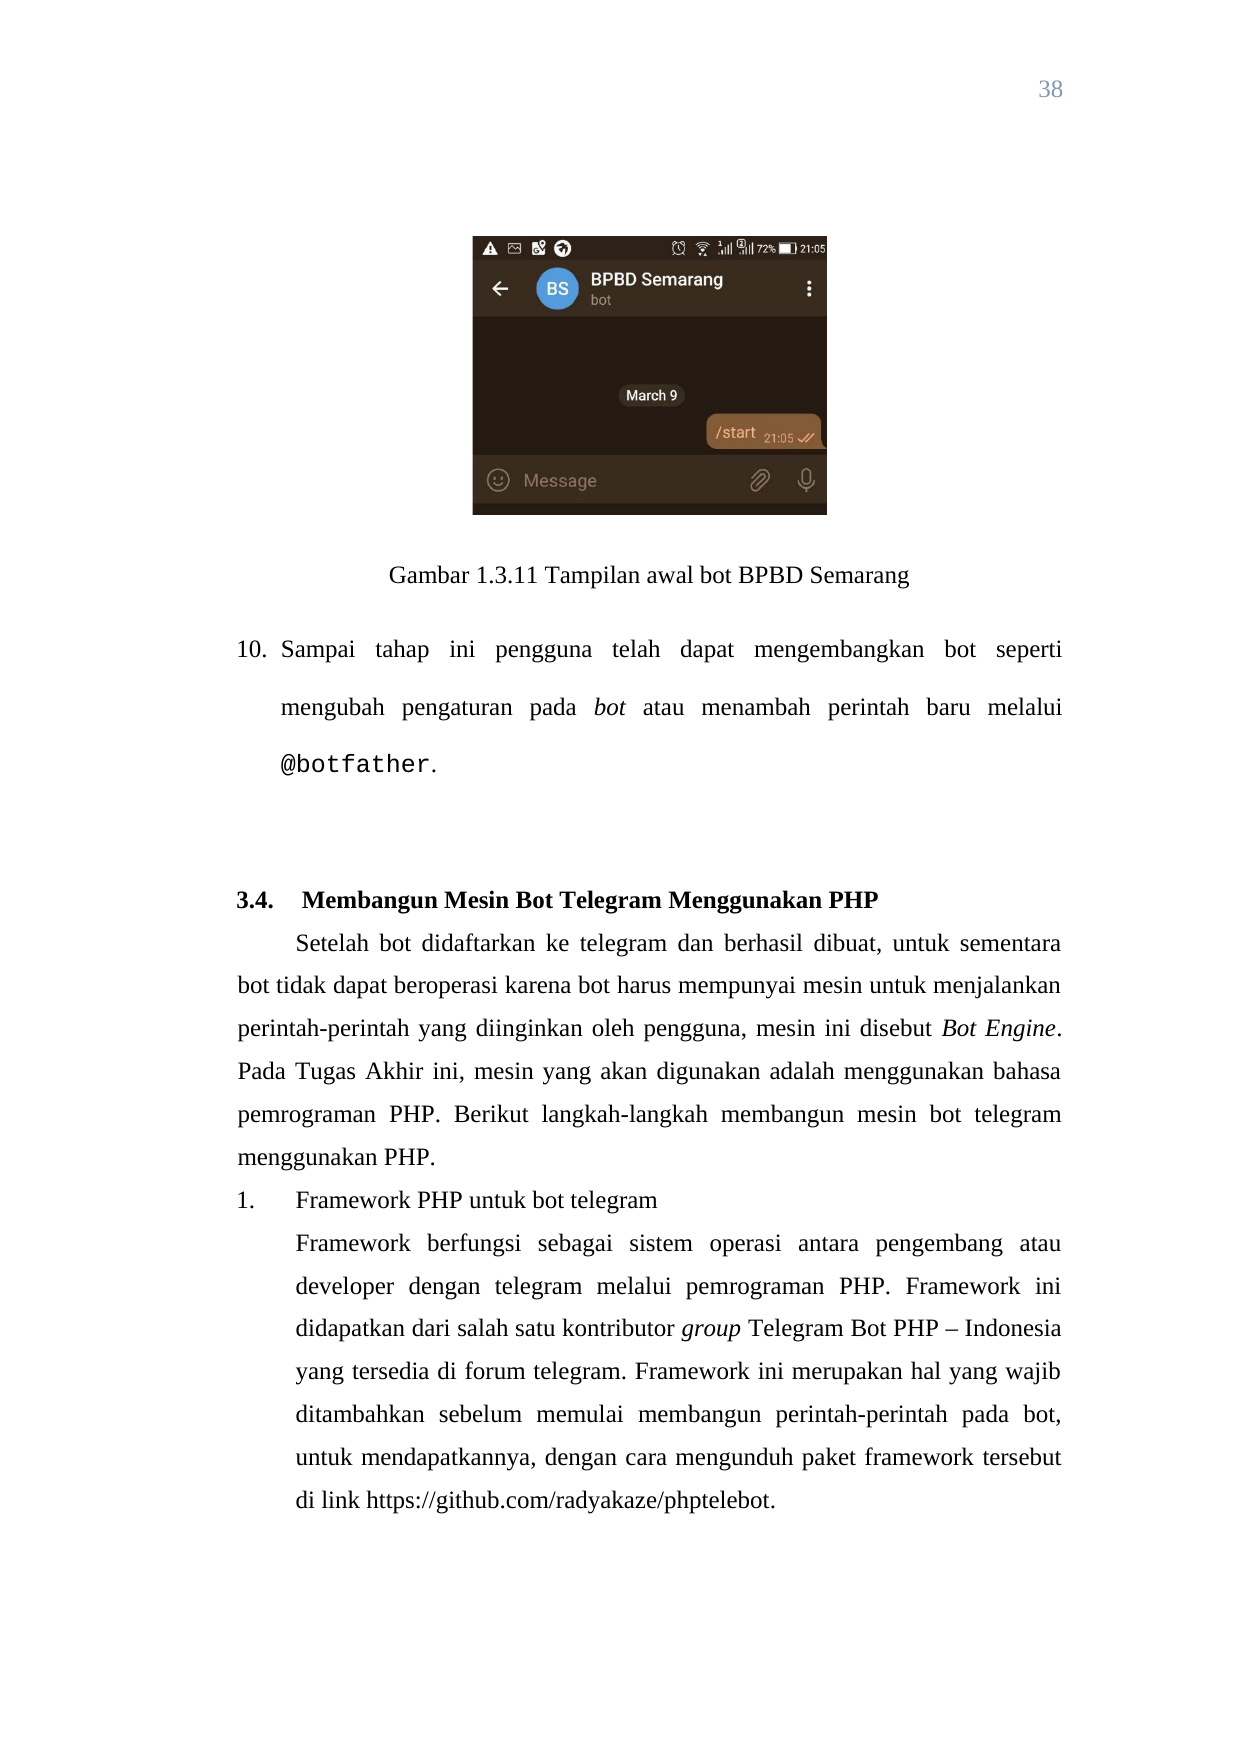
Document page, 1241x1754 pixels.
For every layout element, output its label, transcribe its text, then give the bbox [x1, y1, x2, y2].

list Sampai tahap ini pengguna telah dapat mengembangkan bot seperti mengubah pengaturan pada bot atau menambah perintah baru melalui @botfather. [236, 634, 1063, 780]
text Setelah bot didaftarkan ke telegram dan berhasil dibuat, untuk sementara bot tidak dapat beroperasi karena bot harus mempunyai mesin untuk menjalankan perintah-perintah yang diinginkan oleh pengguna, mesin ini disebut Bot Engine. Pada Tugas Akhir ini, mesin yang akan digunakan adalah menggunakan bahasa pemrograman PHP. Berikut langkah-langkah membangun mesin bot telegram menggunakan PHP. [237, 928, 1062, 1171]
subtitle Membangun Mesin Bot Telegram Menggunakan PHP [236, 885, 1062, 914]
list Framework PHP untuk bot telegram [236, 1185, 1062, 1214]
list Framework berfungsi sebagai sistem operasi antara pengembang atau developer dengan telegram melalui pemrograman PHP. Framework ini didapatkan dari salah satu kontributor group Telegram Bot PHP – Indonesia yang tersedia di forum telegram. Framework ini merupakan hal yang wajib ditambahkan sebelum memulai membangun perintah-perintah pada bot, untuk mendapatkannya, dengan cara mengunduh paket framework tersebut di link https://github.com/radyakaze/phptelebot. [295, 1228, 1062, 1513]
picture [472, 236, 827, 515]
